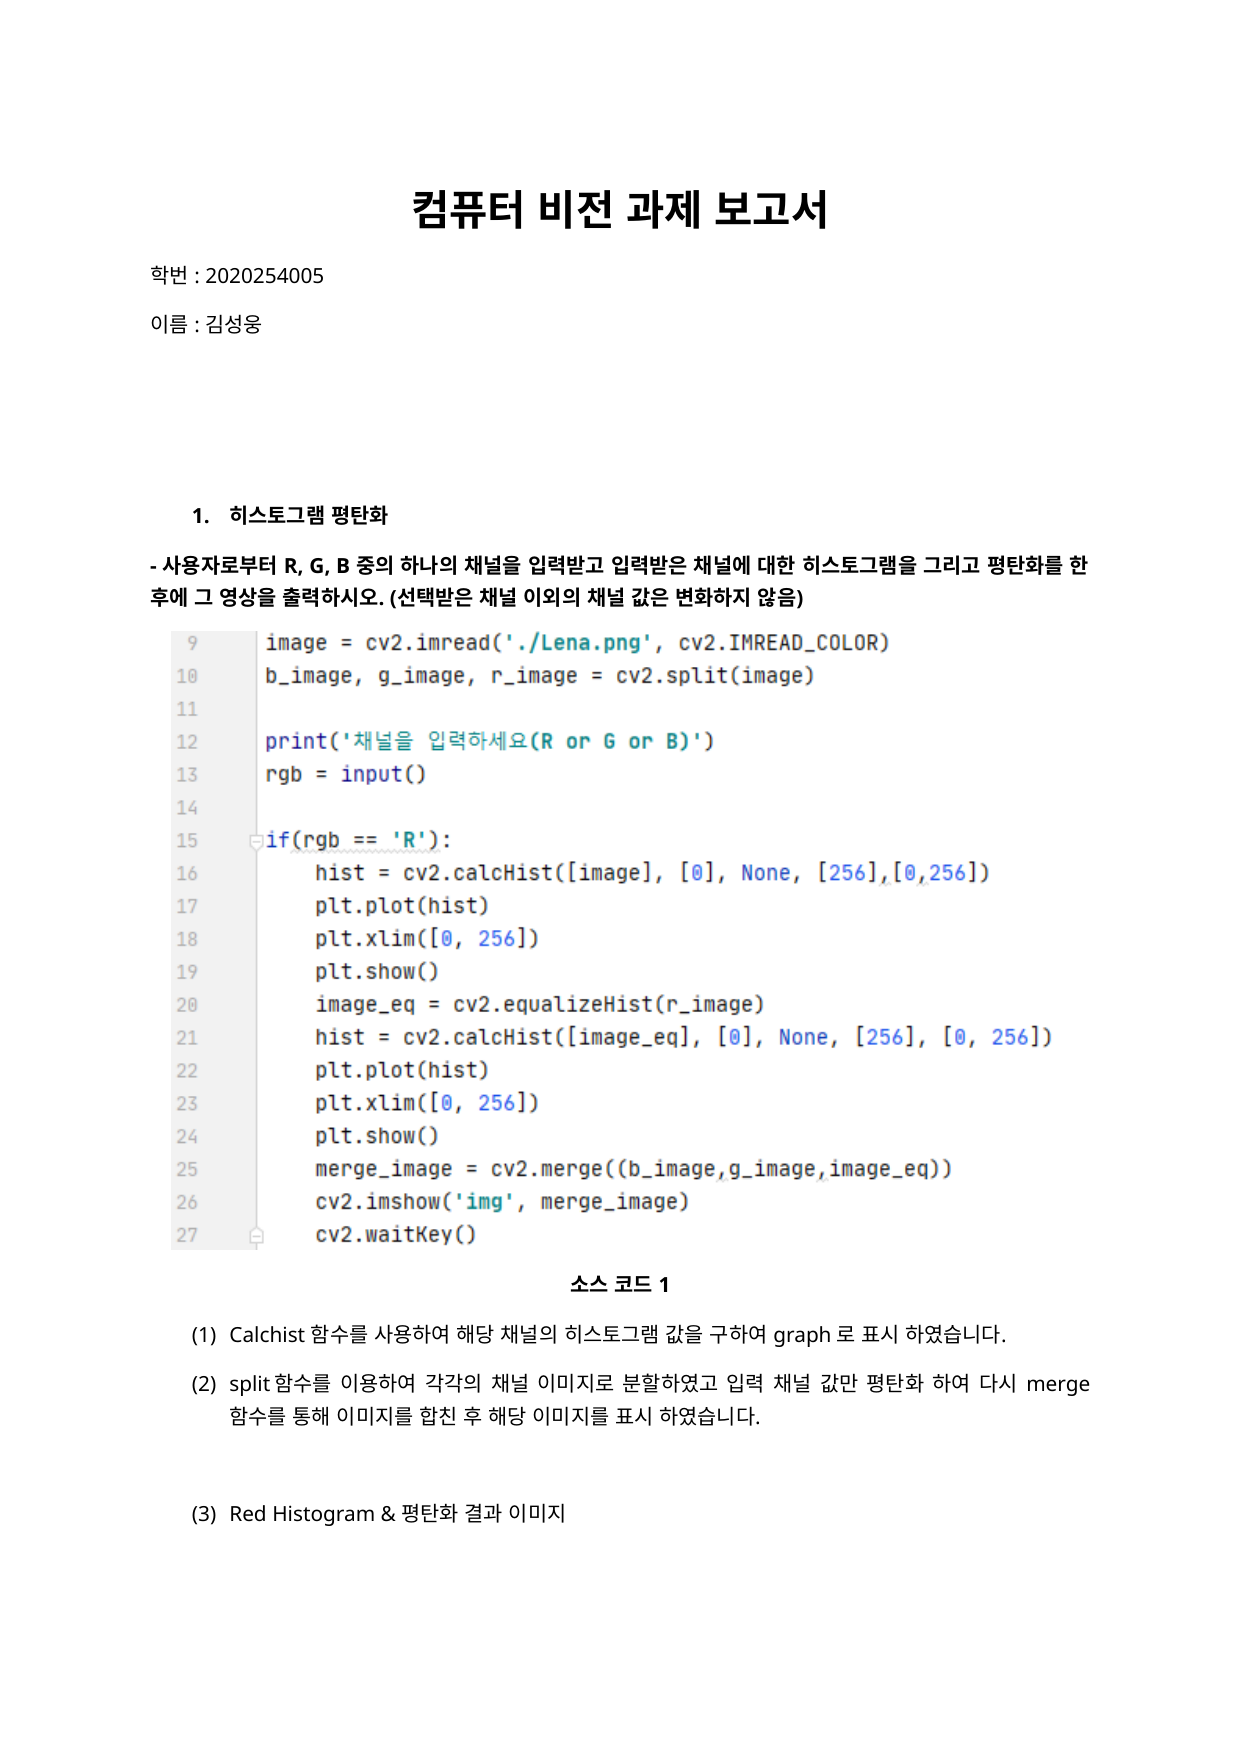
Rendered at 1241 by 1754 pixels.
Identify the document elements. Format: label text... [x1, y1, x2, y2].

text 학번 : 2020254005 [150, 259, 1090, 289]
text 소스 코드 1 [150, 1269, 1090, 1299]
text - 사용자로부터 R, G, B 중의 하나의 채널을 입력받고 입력받은 채널에 대한 히스토그램을 그리고 평탄화를 한 후에 그 영상을 출력하시오. (선택받은 채널 이외의 채널 값은 변화하지 않음) [150, 549, 1090, 612]
list Red Histogram & 평탄화 결과 이미지 [192, 1497, 1090, 1527]
picture [171, 631, 1070, 1250]
list 히스토그램 평탄화 [192, 499, 1090, 530]
text 이름 : 김성웅 [150, 308, 1090, 339]
list split함수를 이용하여 각각의 채널 이미지로 분할하였고 입력 채널 값만 평탄화 하여 다시 merge함수를 통해 이미지를 합친 후 해당 이미지를 표시 하였습니다. [192, 1367, 1090, 1430]
list Calchist 함수를 사용하여 해당 채널의 히스토그램 값을 구하여 graph로 표시 하였습니다. [192, 1318, 1090, 1348]
text 컴퓨터 비전 과제 보고서 [150, 177, 1090, 237]
